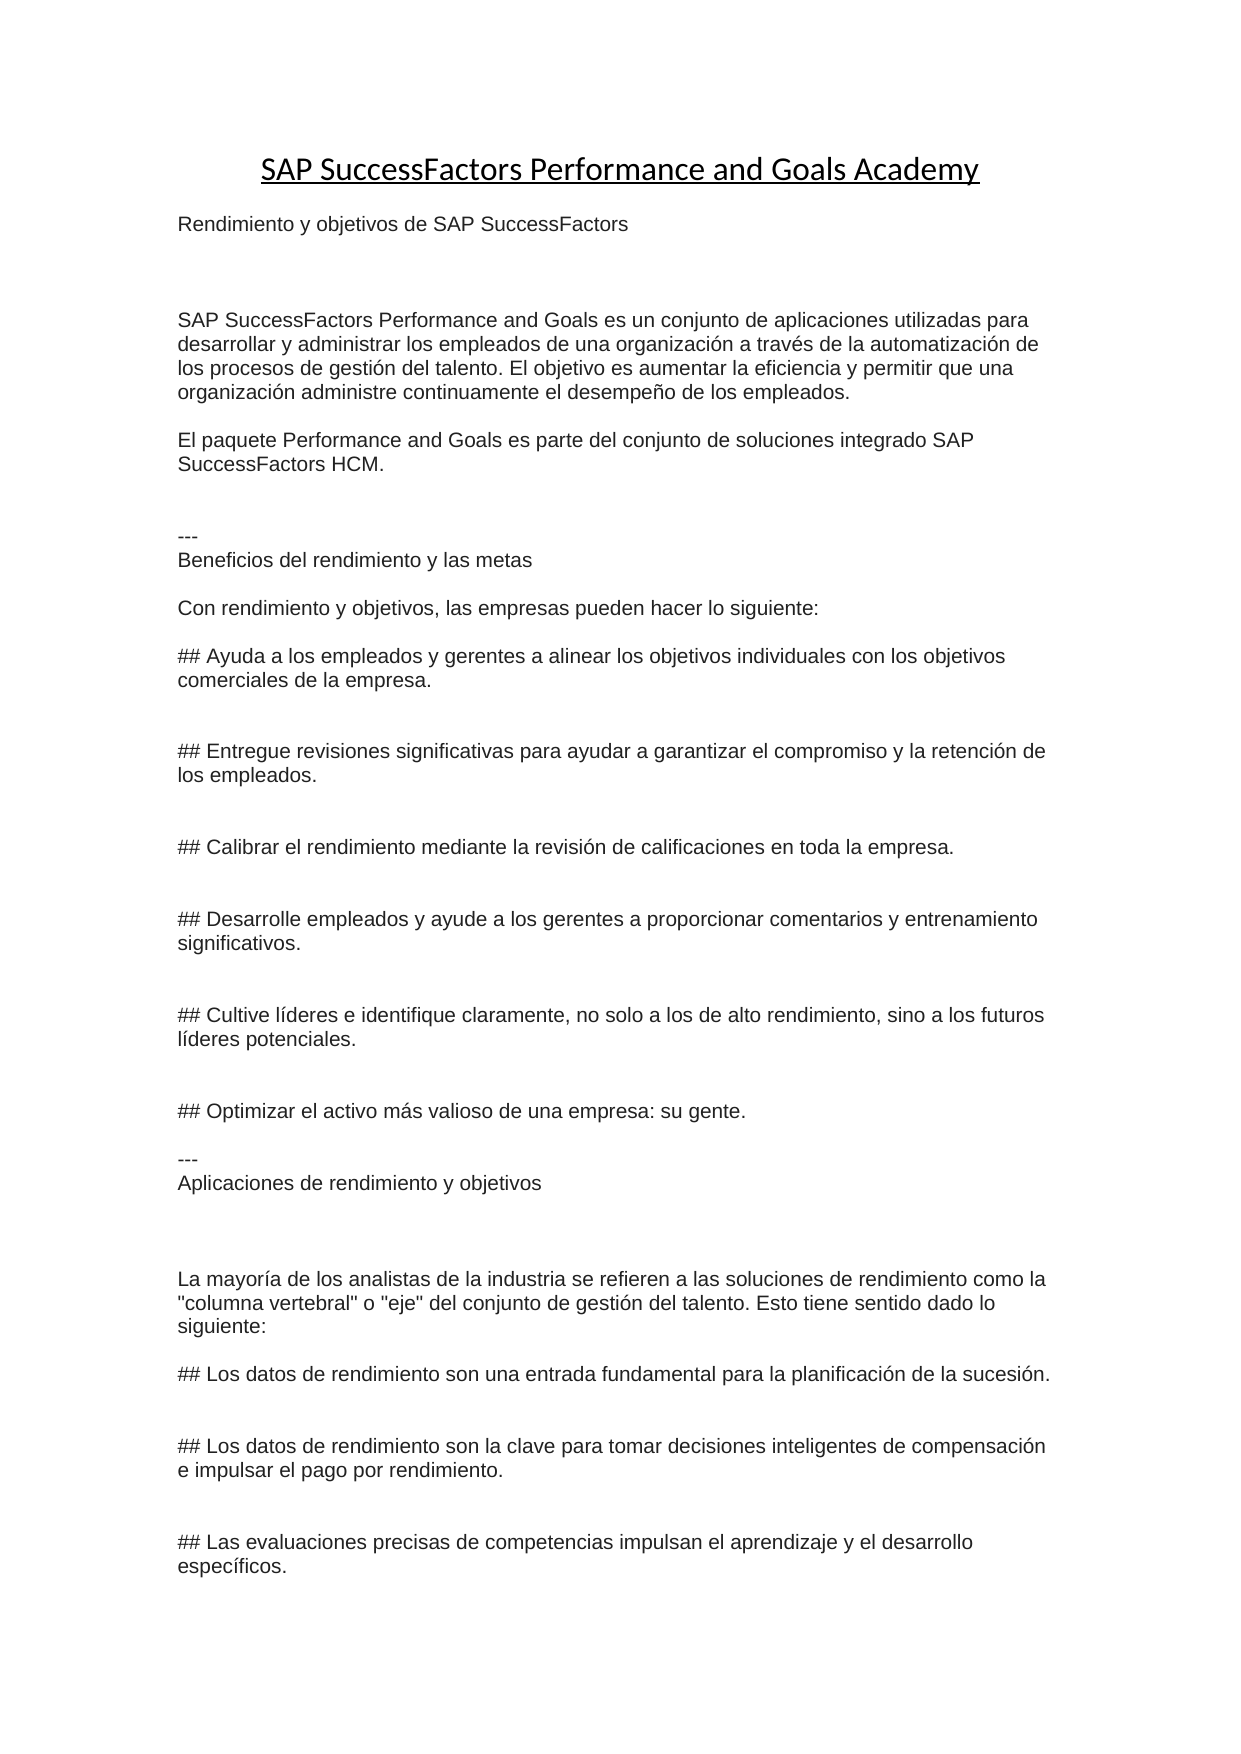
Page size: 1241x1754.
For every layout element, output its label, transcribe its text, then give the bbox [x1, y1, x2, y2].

text El paquete Performance and Goals es parte del conjunto de soluciones integrado SAP SuccessFactors HCM. [177, 428, 1063, 476]
text ## Optimizar el activo más valioso de una empresa: su gente. [177, 1099, 1063, 1123]
text ## Cultive líderes e identifique claramente, no solo a los de alto rendimiento, sino a los futuros líderes potenciales. [177, 1003, 1063, 1051]
text ## Ayuda a los empleados y gerentes a alinear los objetivos individuales con los objetivos comerciales de la empresa. [177, 643, 1063, 691]
text Rendimiento y objetivos de SAP SuccessFactors [177, 212, 1063, 236]
text Beneficios del rendimiento y las metas [177, 548, 1063, 572]
text La mayoría de los analistas de la industria se refieren a las soluciones de rendimiento como la "columna vertebral" o "eje" del conjunto de gestión del talento. Esto tiene sentido dado lo siguiente: [177, 1266, 1063, 1338]
text ## Los datos de rendimiento son una entrada fundamental para la planificación de la sucesión. [177, 1362, 1063, 1386]
text ## Las evaluaciones precisas de competencias impulsan el aprendizaje y el desarrollo específicos. [177, 1530, 1063, 1578]
text Aplicaciones de rendimiento y objetivos [177, 1171, 1063, 1194]
text ## Calibrar el rendimiento mediante la revisión de calificaciones en toda la empresa. [177, 835, 1063, 859]
text SAP SuccessFactors Performance and Goals es un conjunto de aplicaciones utilizadas para desarrollar y administrar los empleados de una organización a través de la automatización de los procesos de gestión del talento. El objetivo es aumentar la eficiencia y permitir que una organización administre continuamente el desempeño de los empleados. [177, 308, 1063, 404]
text ## Entregue revisiones significativas para ayudar a garantizar el compromiso y la retención de los empleados. [177, 739, 1063, 787]
text SAP SuccessFactors Performance and Goals Academy [177, 148, 1063, 188]
text Con rendimiento y objetivos, las empresas pueden hacer lo siguiente: [177, 596, 1063, 619]
text --- [177, 1147, 1063, 1171]
text --- [177, 524, 1063, 548]
text ## Desarrolle empleados y ayude a los gerentes a proporcionar comentarios y entrenamiento significativos. [177, 907, 1063, 955]
text ## Los datos de rendimiento son la clave para tomar decisiones inteligentes de compensación e impulsar el pago por rendimiento. [177, 1434, 1063, 1482]
